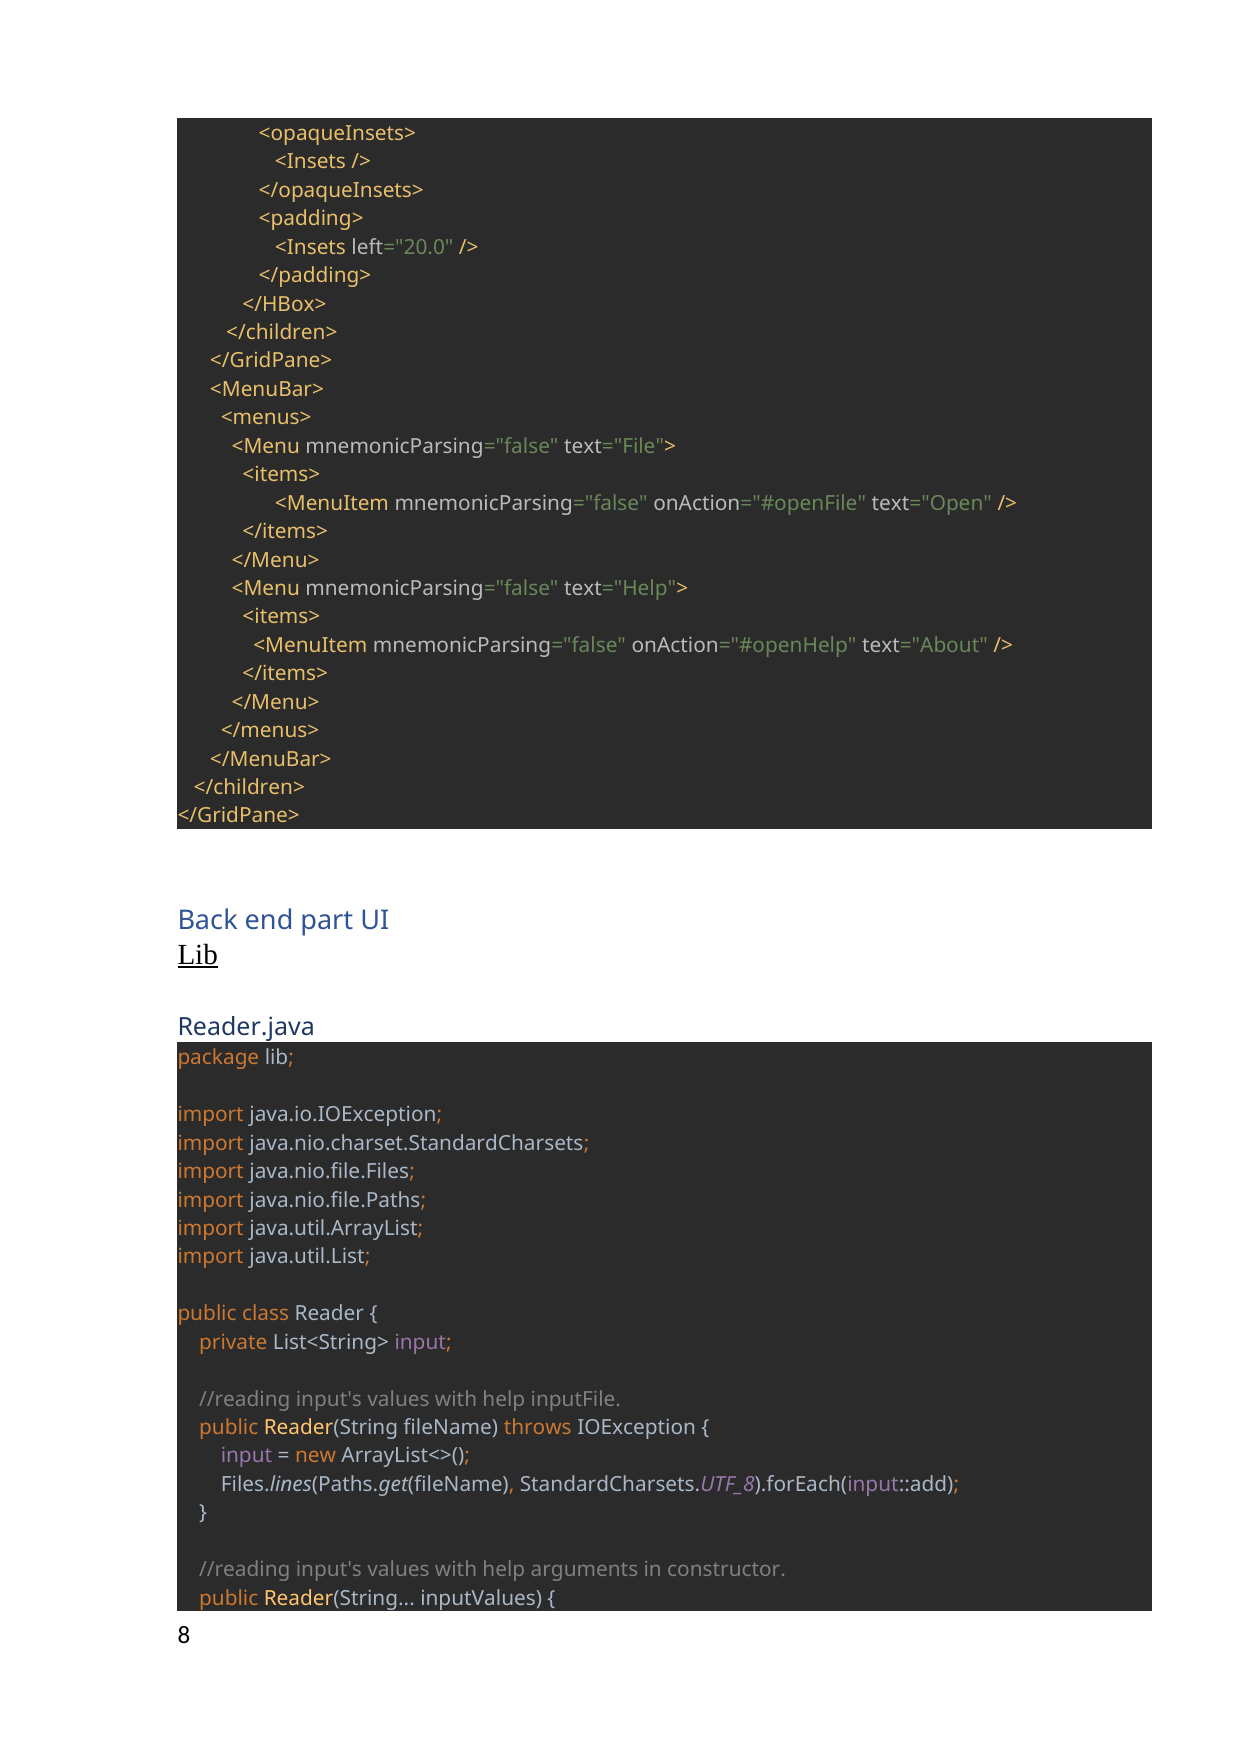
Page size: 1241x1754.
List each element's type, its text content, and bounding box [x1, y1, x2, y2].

subtitle Back end part UI [177, 900, 1152, 937]
subtitle Reader.java [177, 1008, 1152, 1042]
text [177, 1042, 1152, 1611]
text Lib [177, 937, 1152, 971]
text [177, 118, 1152, 829]
